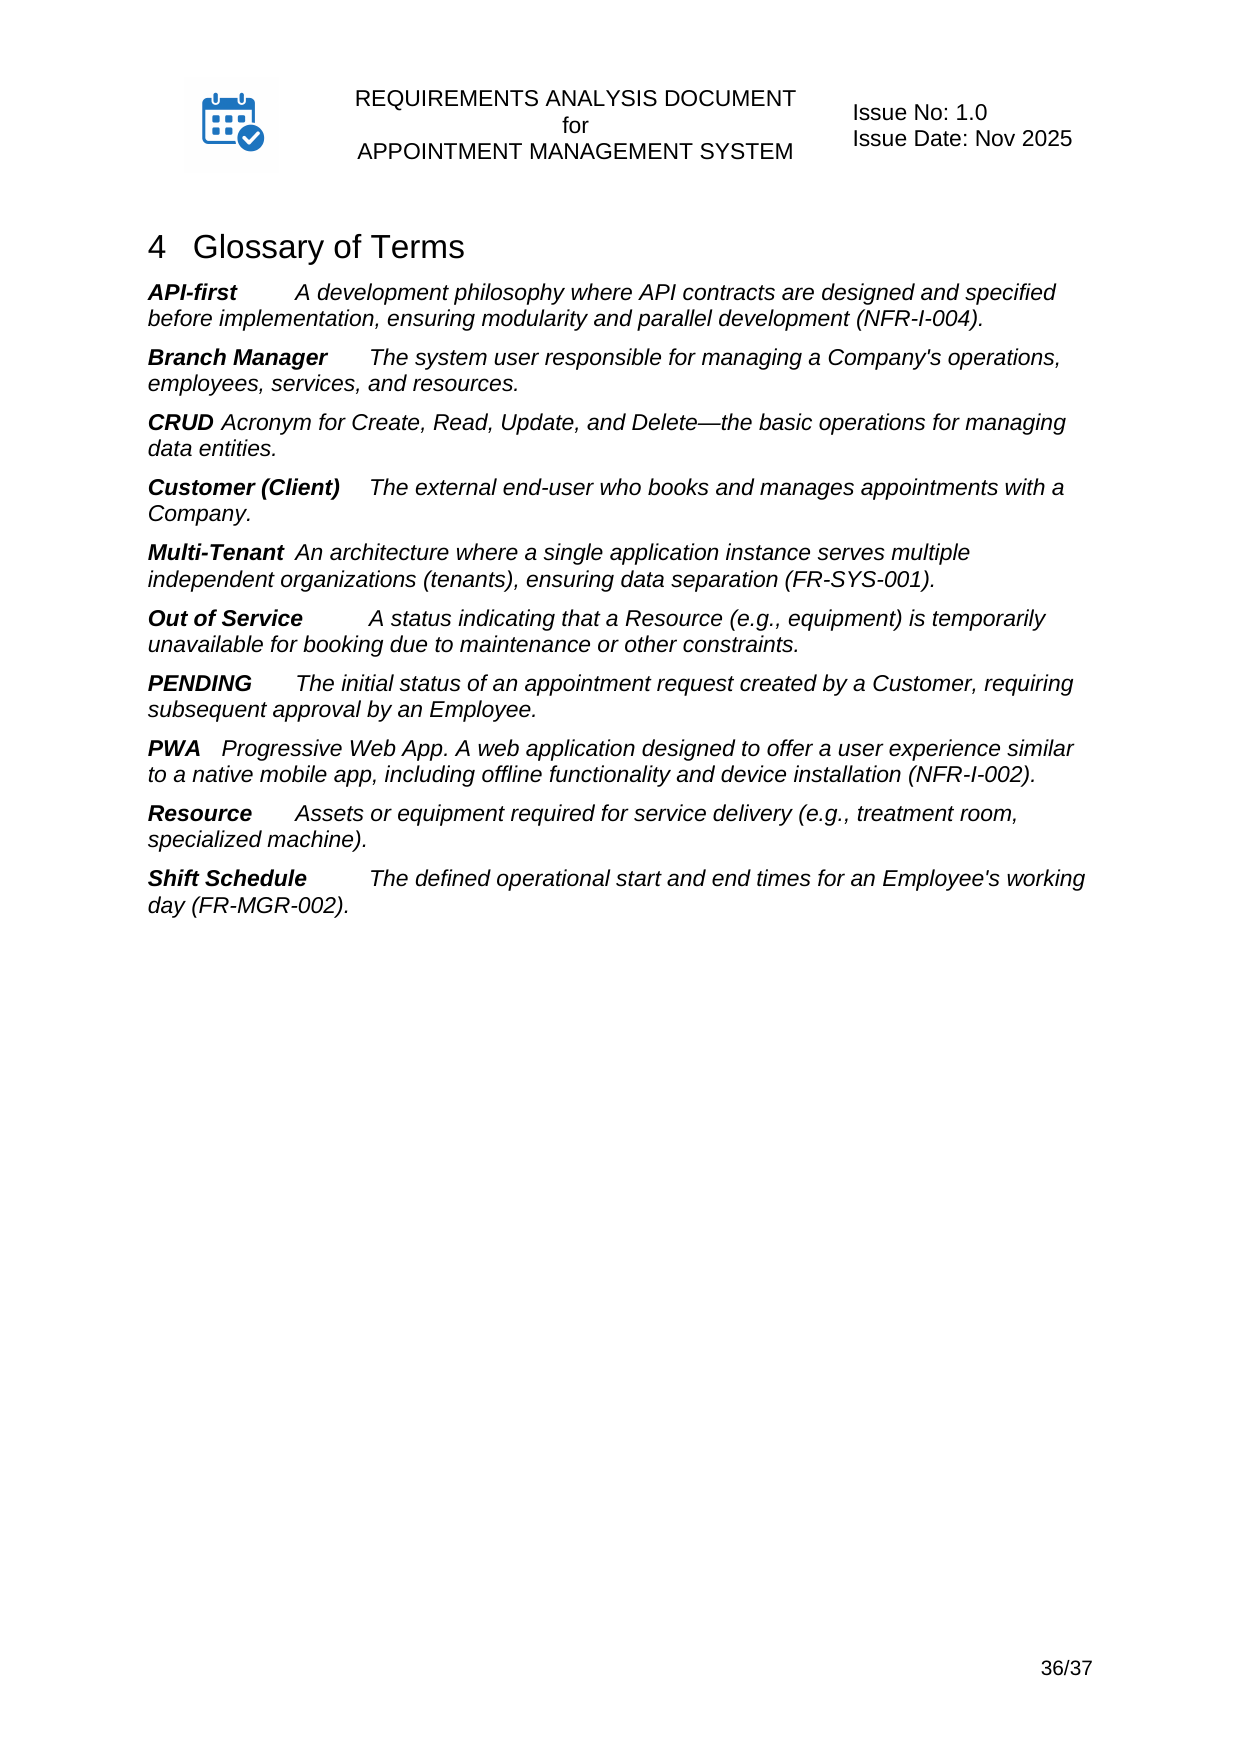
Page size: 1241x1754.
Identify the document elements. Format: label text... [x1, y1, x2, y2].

subtitle Glossary of Terms [148, 227, 1093, 266]
text Branch Manager The system user responsible for managing a Company's operations, employees, services, and resources. [148, 344, 1093, 396]
text PENDING The initial status of an appointment request created by a Customer, requiring subsequent approval by an Employee. [148, 670, 1093, 722]
text PWA Progressive Web App. A web application designed to offer a user experience similar to a native mobile app, including offline functionality and device installation (NFR-I-002). [148, 735, 1093, 788]
text Out of Service A status indicating that a Resource (e.g., equipment) is temporarily unavailable for booking due to maintenance or other constraints. [148, 604, 1093, 657]
text CRUD Acronym for Create, Read, Update, and Delete—the basic operations for managing data entities. [148, 409, 1093, 462]
text Multi-Tenant An architecture where a single application instance serves multiple independent organizations (tenants), ensuring data separation (FR-SYS-001). [148, 539, 1093, 592]
text API-first A development philosophy where API contracts are designed and specified before implementation, ensuring modularity and parallel development (NFR-I-004). [148, 278, 1093, 331]
text Customer (Client) The external end-user who books and manages appointments with a Company. [148, 474, 1093, 527]
text Resource Assets or equipment required for service delivery (e.g., treatment room, specialized machine). [148, 800, 1093, 853]
text Shift Schedule The defined operational start and end times for an Employee's working day (FR-MGR-002). [148, 865, 1093, 918]
picture [184, 77, 280, 173]
